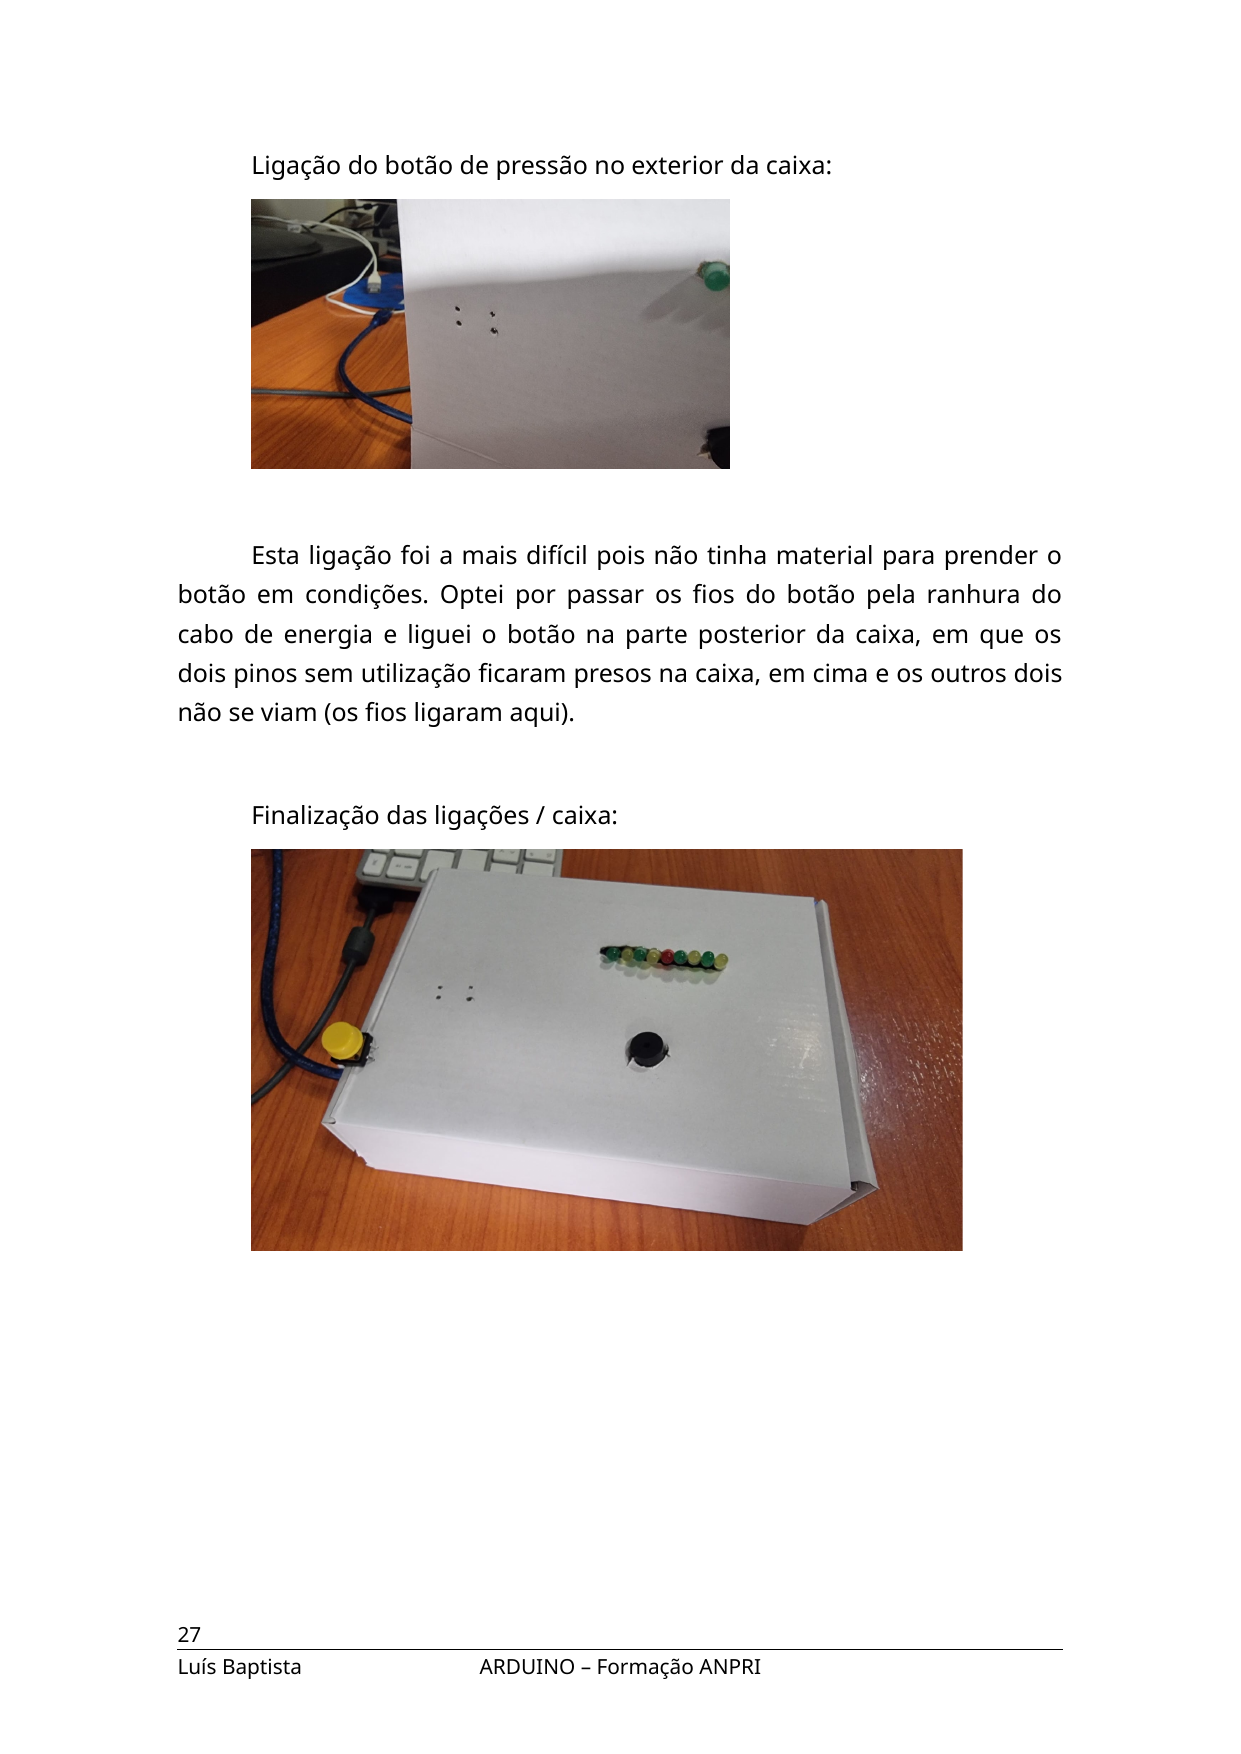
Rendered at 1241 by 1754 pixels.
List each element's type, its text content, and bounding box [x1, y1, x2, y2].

picture [251, 199, 730, 469]
text Finalização das ligações / caixa: [177, 798, 1063, 832]
picture [251, 849, 963, 1251]
text Esta ligação foi a mais difícil pois não tinha material para prender o botão em condições. Optei por passar os fios do botão pela ranhura do cabo de energia e liguei o botão na parte posterior da caixa, em que os dois pinos sem utilização ficaram presos na caixa, em cima e os outros dois não se viam (os fios ligaram aqui). [177, 538, 1063, 729]
text Ligação do botão de pressão no exterior da caixa: [177, 148, 1063, 182]
